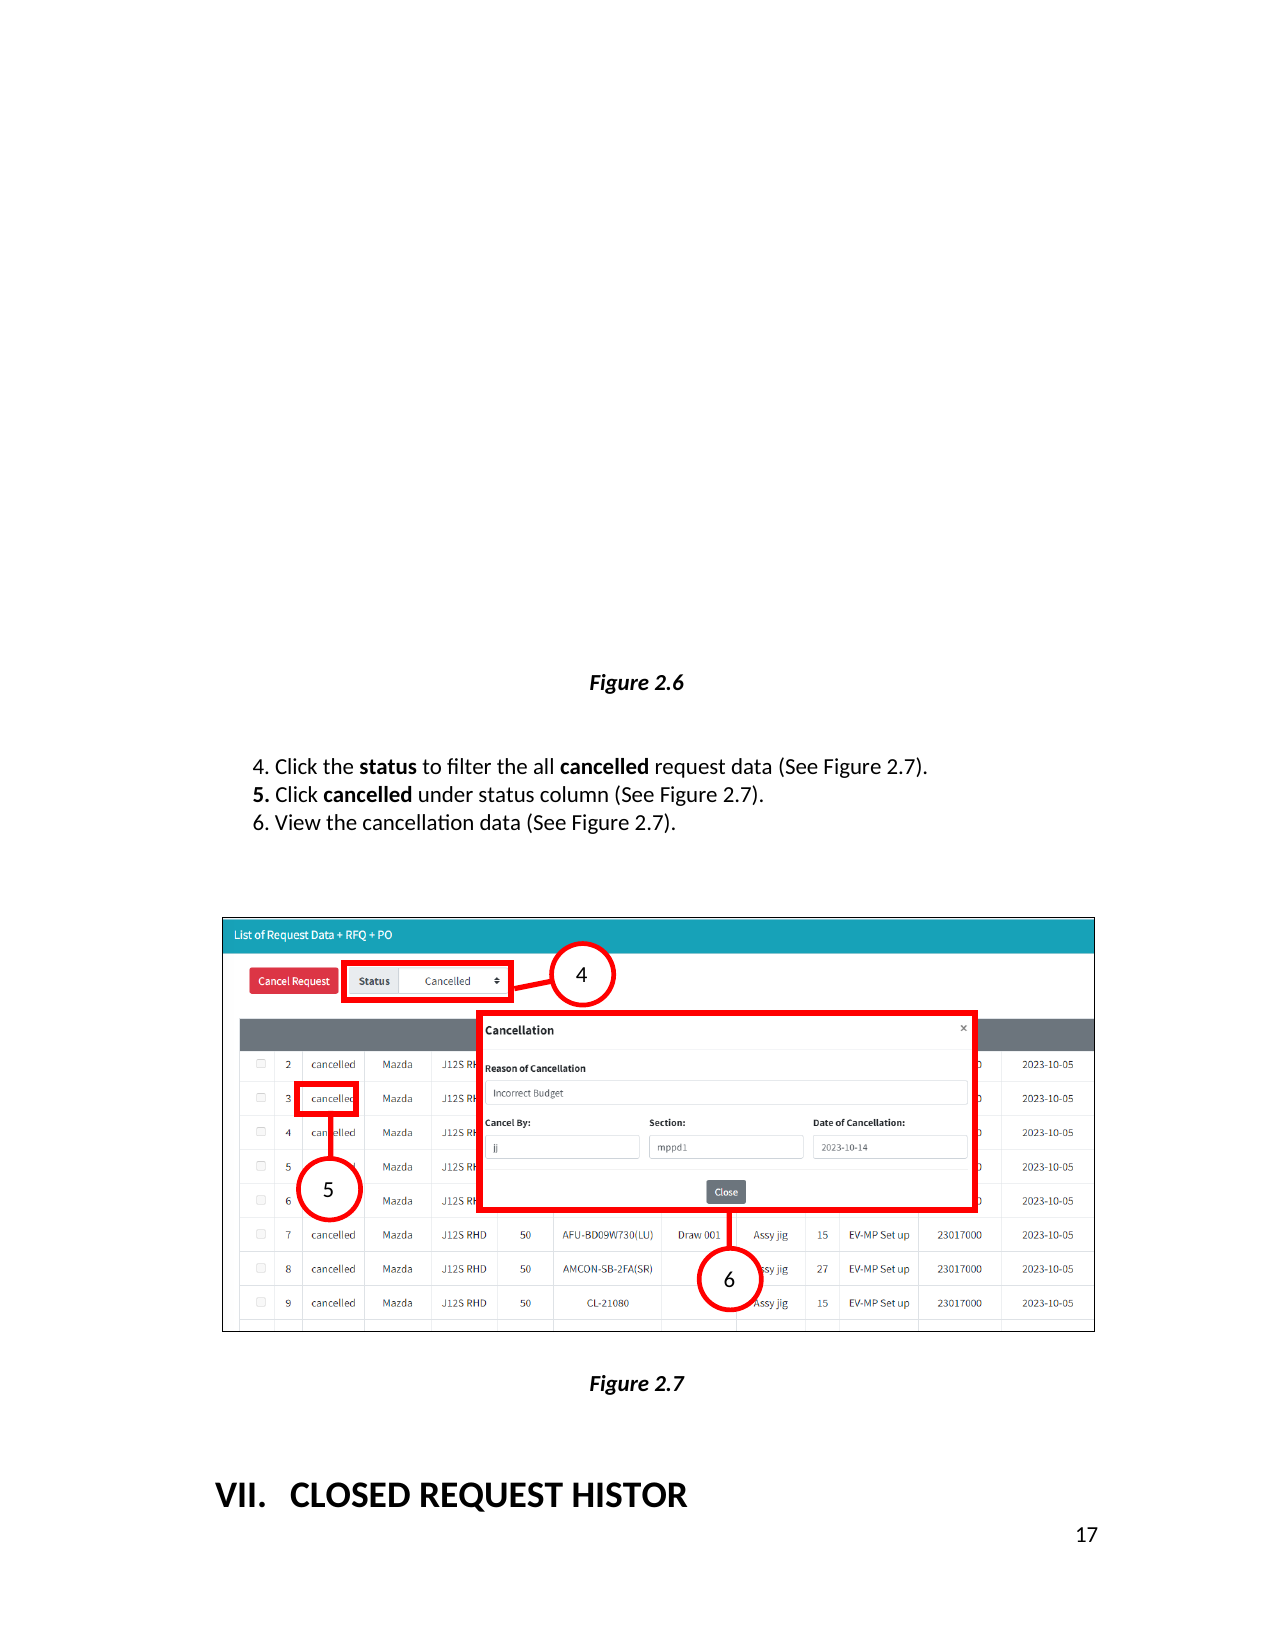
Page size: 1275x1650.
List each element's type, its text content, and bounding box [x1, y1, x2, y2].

list CLOSED REQUEST HISTOR [215, 1471, 1098, 1516]
text Figure 2.7 [177, 1369, 1098, 1397]
text 6. View the cancellation data (See Figure 2.7). [252, 808, 1098, 836]
text Figure 2.6 [177, 668, 1098, 696]
text 4. Click the status to filter the all cancelled request data (See Figure 2.7). [252, 752, 1098, 780]
text 5. Click cancelled under status column (See Figure 2.7). [252, 780, 1098, 808]
picture [223, 918, 1094, 1331]
